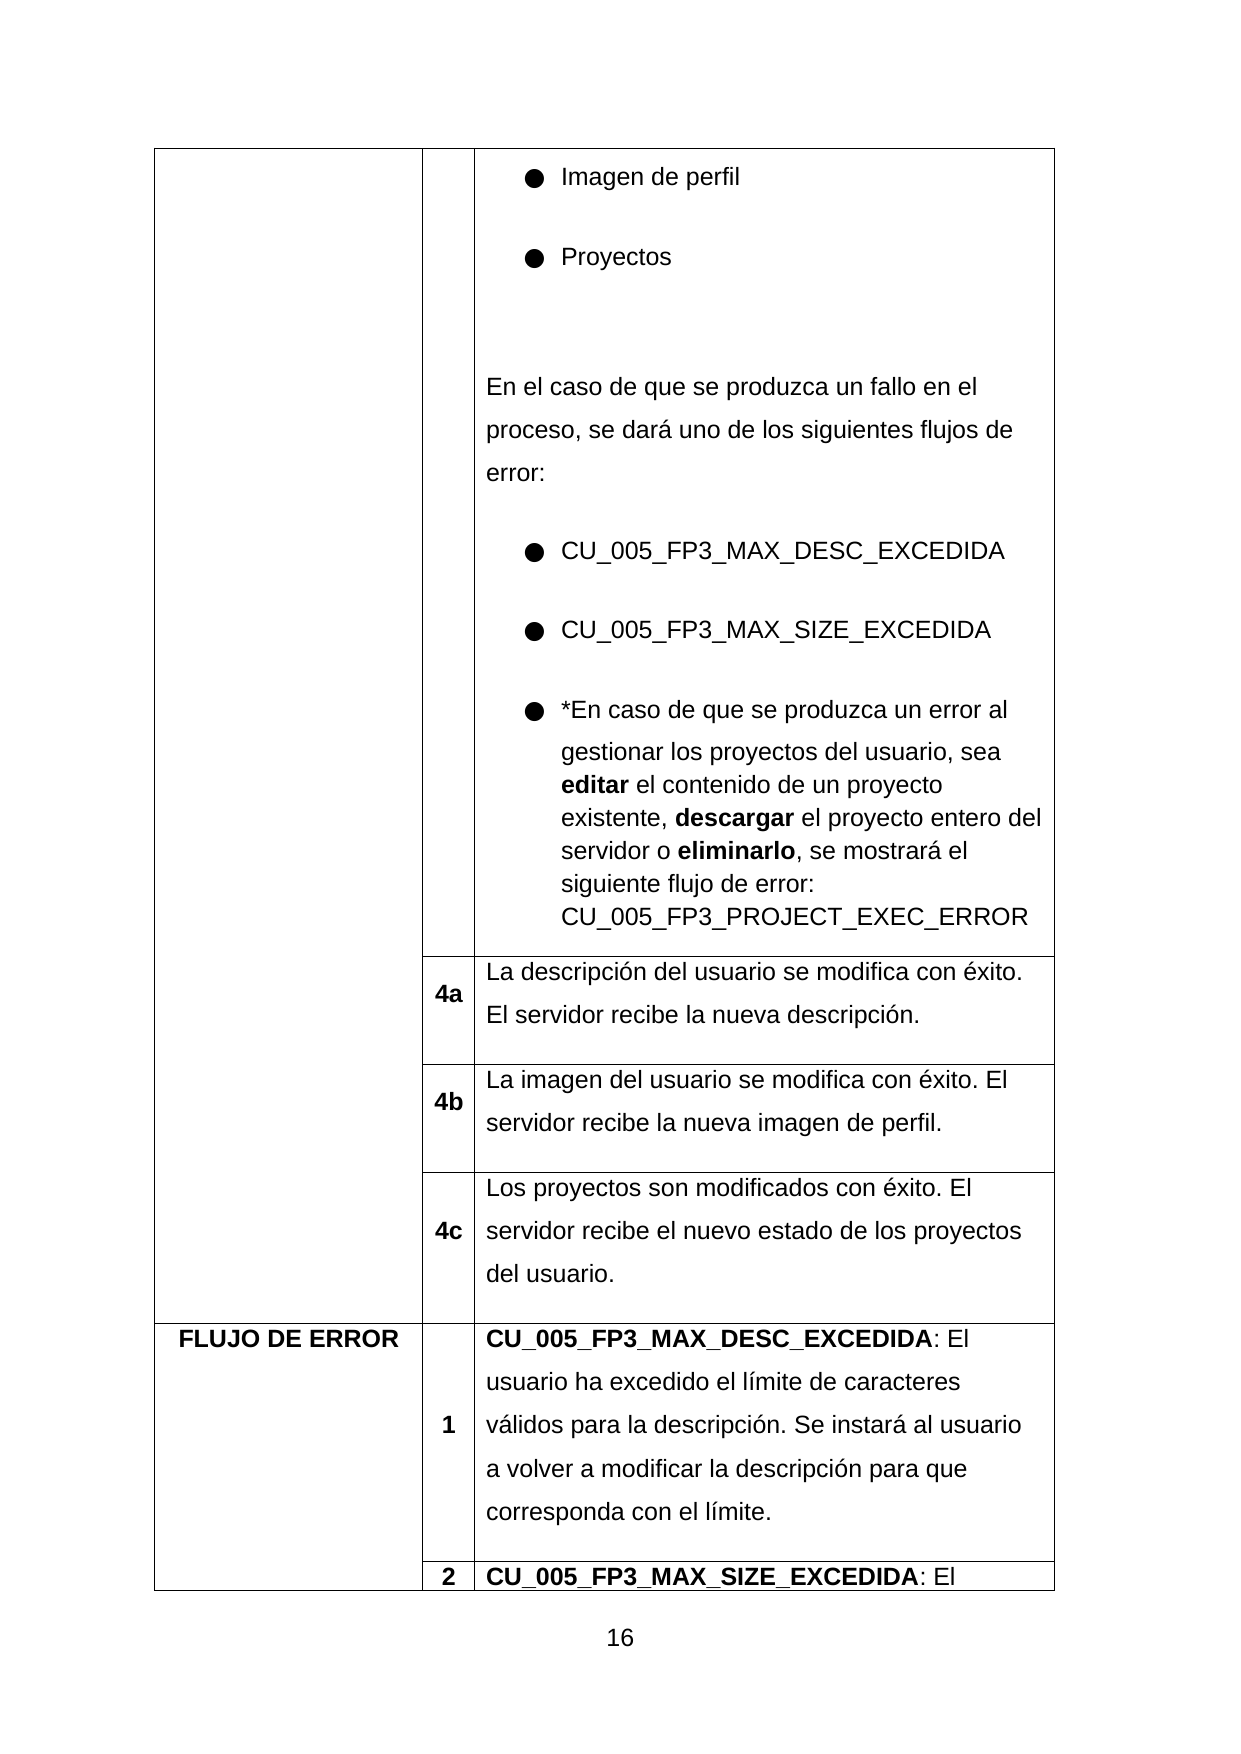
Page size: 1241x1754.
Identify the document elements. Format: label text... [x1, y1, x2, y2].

table_cell 1 [423, 1324, 474, 1561]
table_cell La descripción del usuario se modifica con éxito. El servidor recibe la nueva descripción. [475, 957, 1054, 1064]
table_cell 4a [423, 957, 474, 1064]
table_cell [475, 1562, 1054, 1590]
table_cell CU_005_FP3_MAX_DESC_EXCEDIDA: El usuario ha excedido el límite de caracteres válidos para la descripción. Se instará al usuario a volver a modificar la descripción para que corresponda con el límite. [475, 1324, 1054, 1561]
table_cell Los proyectos son modificados con éxito. El servidor recibe el nuevo estado de los proyectos del usuario. [475, 1173, 1054, 1323]
table_cell 3 [423, 149, 474, 956]
table_cell 2 [423, 1562, 474, 1590]
table_cell La imagen del usuario se modifica con éxito. El servidor recibe la nueva imagen de perfil. [475, 1065, 1054, 1172]
table_cell 4c [423, 1173, 474, 1323]
table_cell 4b [423, 1065, 474, 1172]
table_cell FLUJO DE ERROR [155, 1324, 422, 1590]
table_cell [475, 149, 1054, 956]
